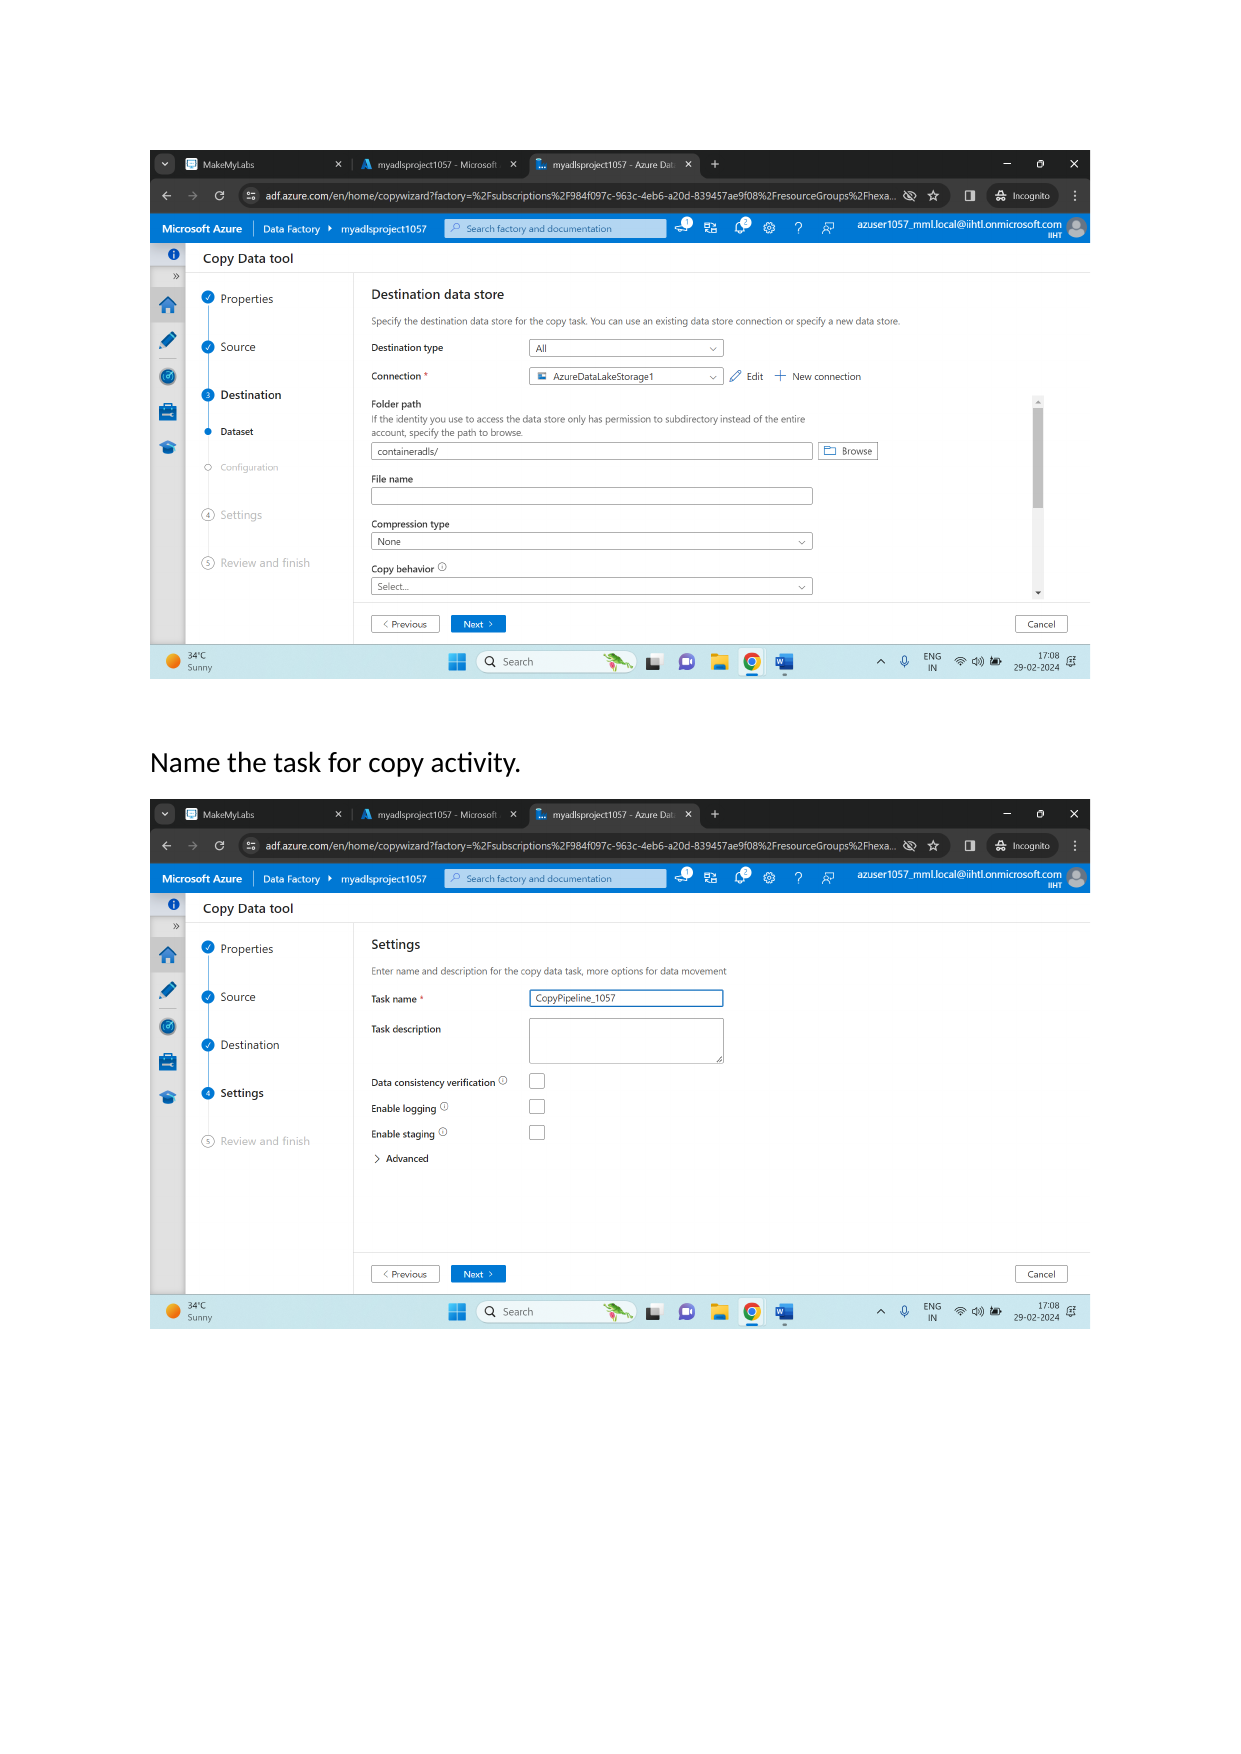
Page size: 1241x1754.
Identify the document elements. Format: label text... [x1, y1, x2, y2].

text Name the task for copy activity. [150, 744, 1090, 780]
picture [150, 150, 1091, 679]
picture [150, 799, 1091, 1329]
